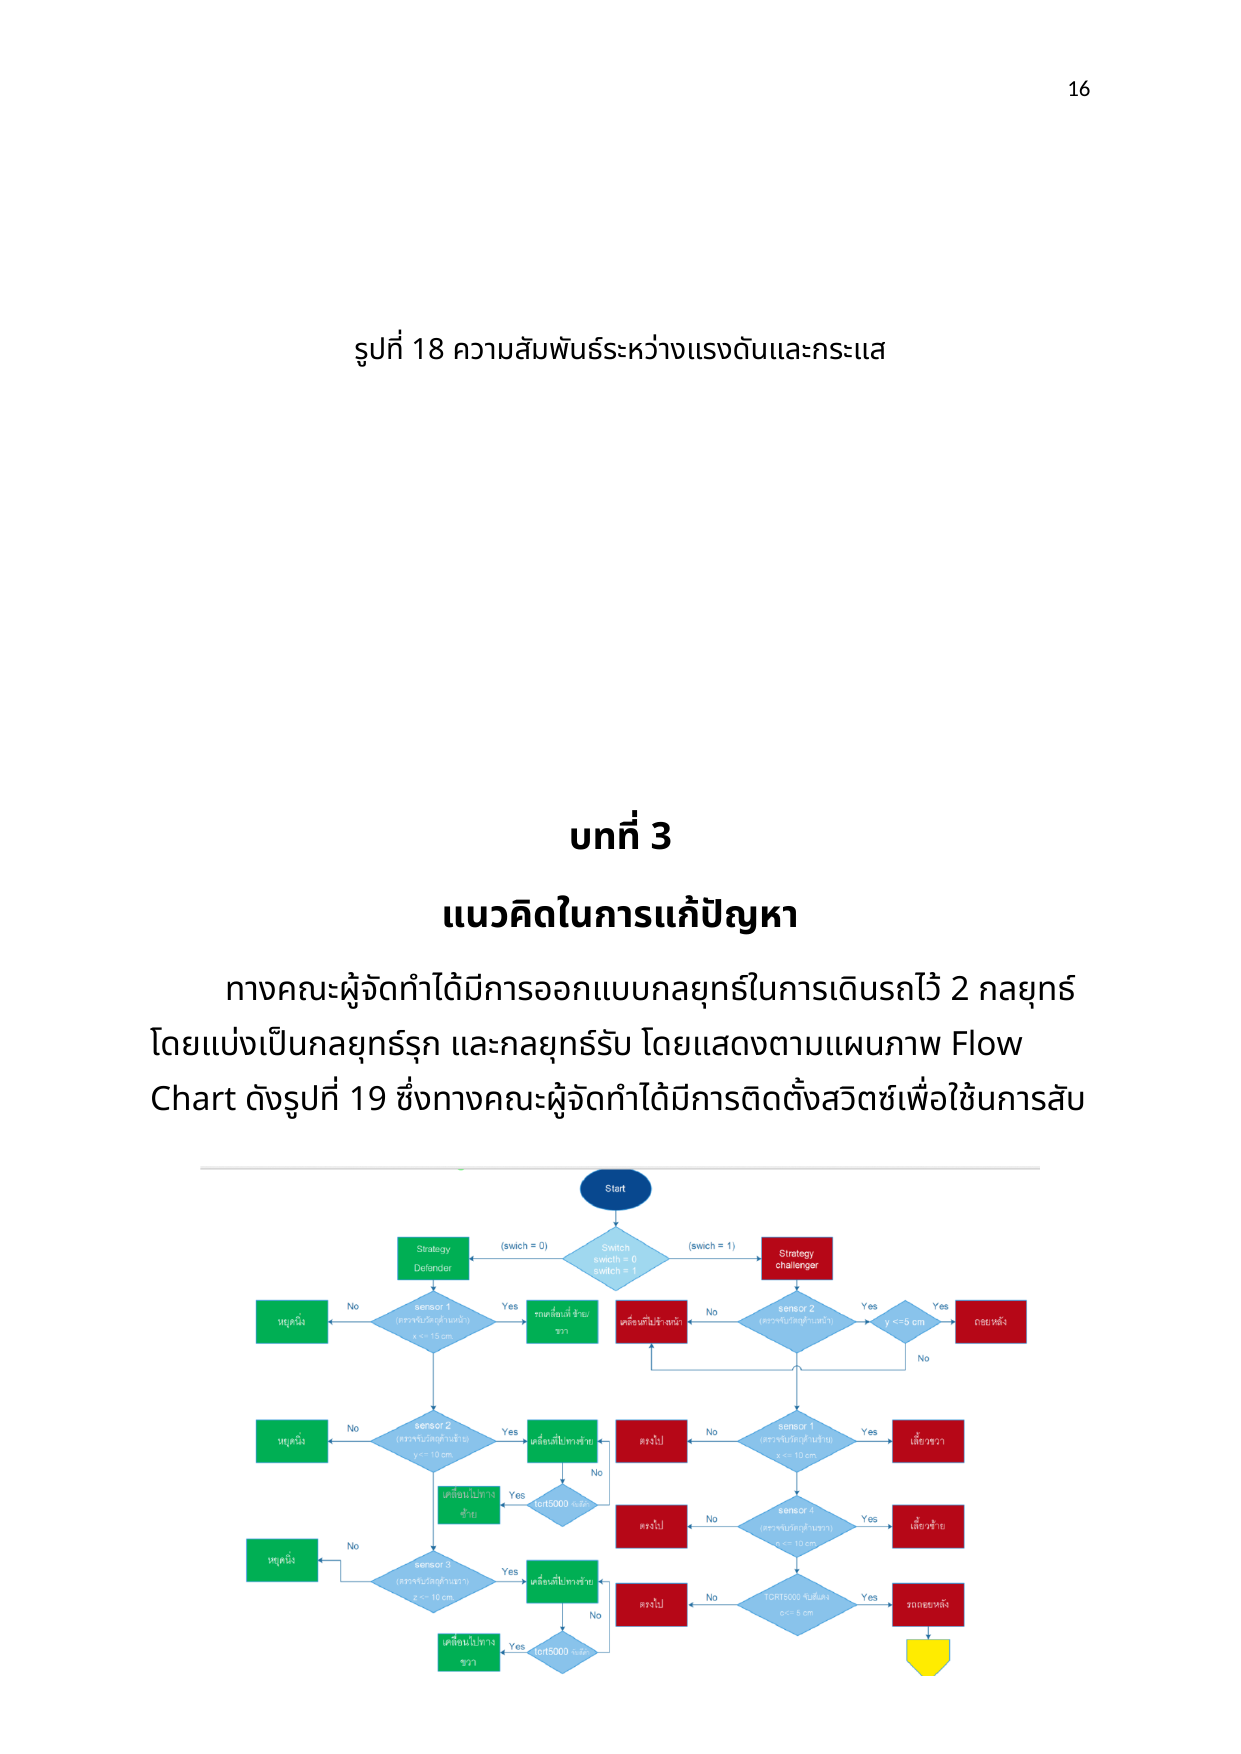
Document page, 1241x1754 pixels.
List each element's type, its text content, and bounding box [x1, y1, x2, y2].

text บทที่ 3 [150, 809, 1090, 866]
picture [200, 1166, 1040, 1676]
text ทางคณะผู้จัดทำได้มีการออกแบบกลยุทธ์ในการเดินรถไว้ 2 กลยุทธ์ โดยแบ่งเป็นกลยุทธ์รุก และกลยุทธ์รับ โดยแสดงตามแผนภาพ Flow Chart ดังรูปที่ 19 ซึ่งทางคณะผู้จัดทำได้มีการติดตั้งสวิตซ์เพื่อใช้นการสับเปลี่ยนกลยุทธ์ และมีหลอดไป led เพื่อแสดงว่าในขณะนี้กำลังแสดงกลยุทธ์อะไร โดยหากไฟดับจะแสดงกลยุทธ์รับ และเมื่อไฟติดจะแสดงกลยุทธ์รุก [150, 965, 1090, 1125]
text รูปที่ 18 ความสัมพันธ์ระหว่างแรงดันและกระแส [150, 328, 1090, 373]
text แนวคิดในการแก้ปัญหา [150, 887, 1090, 944]
